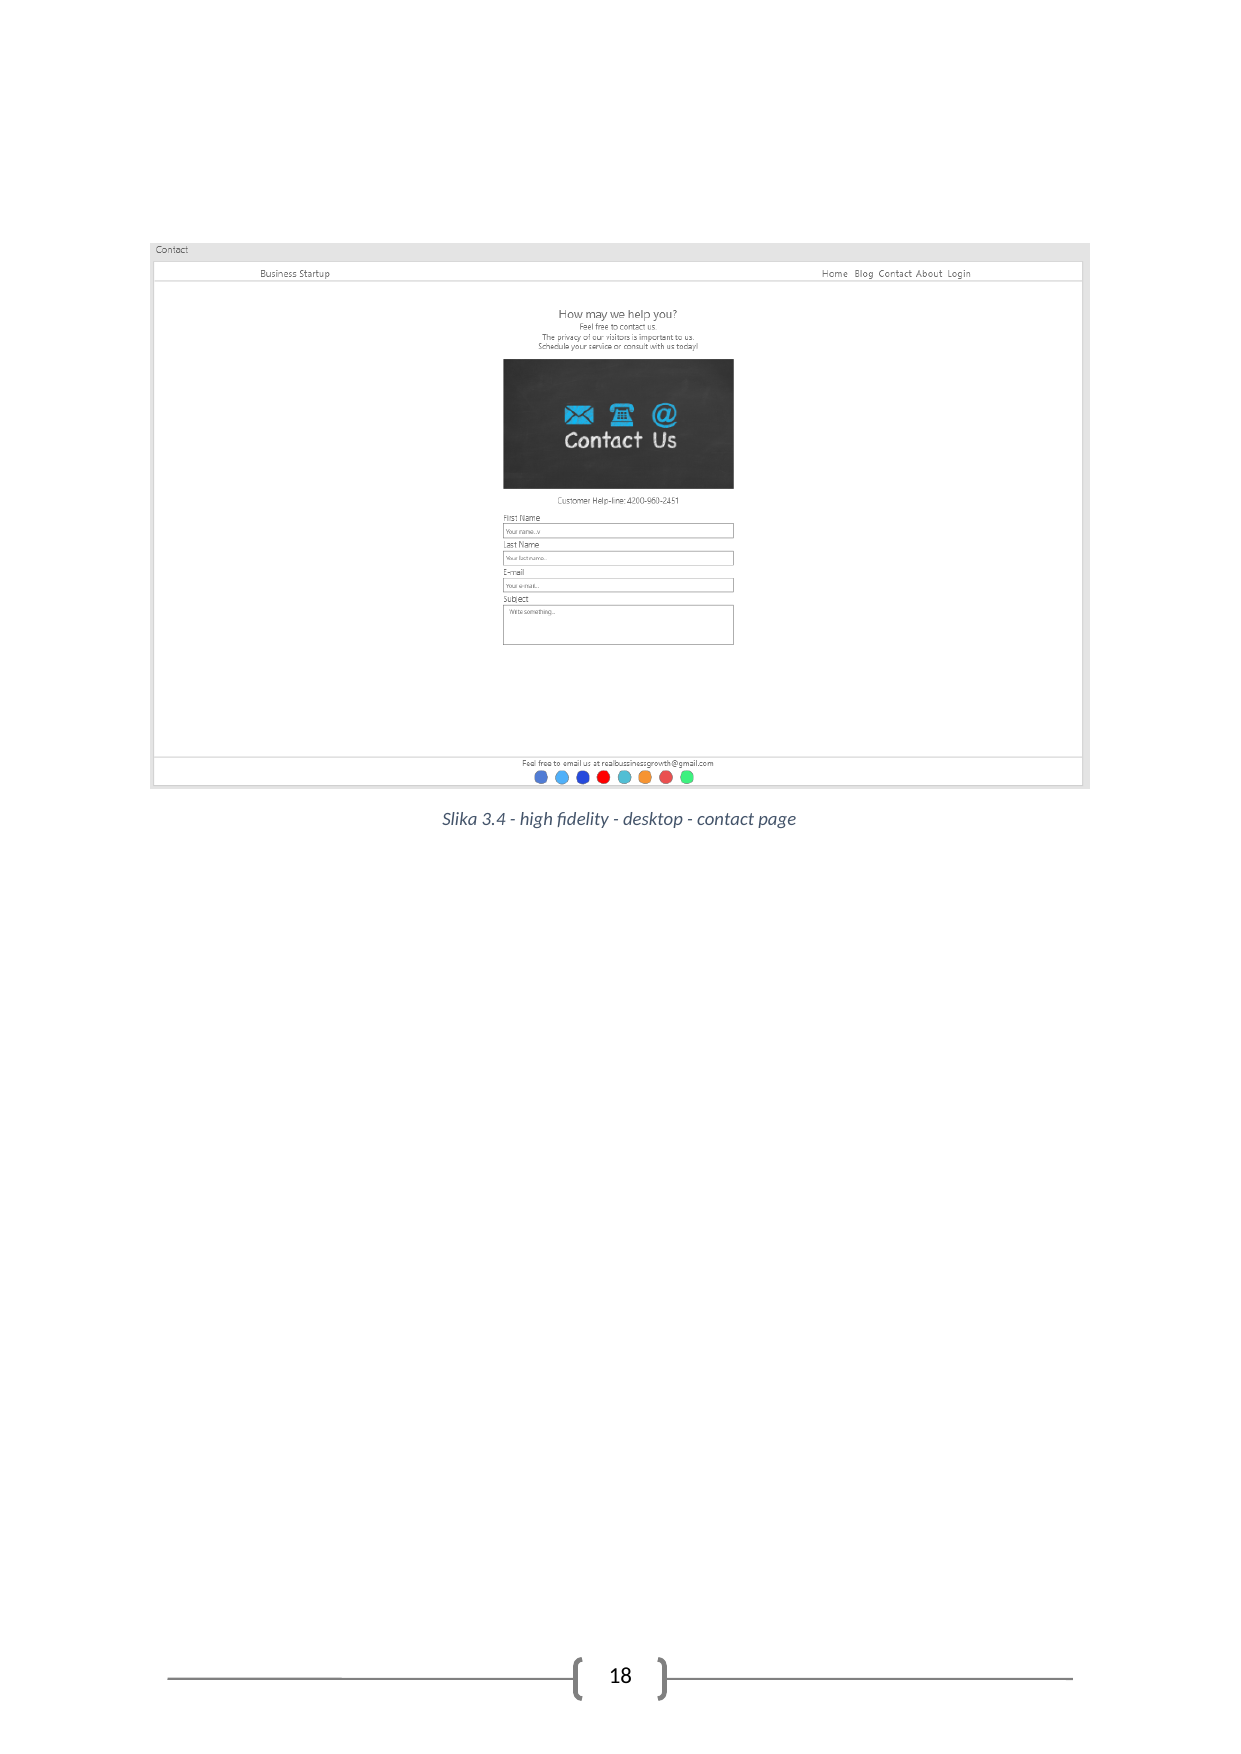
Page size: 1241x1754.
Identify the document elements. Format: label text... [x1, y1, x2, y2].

text Slika 3.4 - high fidelity - desktop - contact page [150, 807, 1090, 830]
picture [150, 243, 1090, 789]
